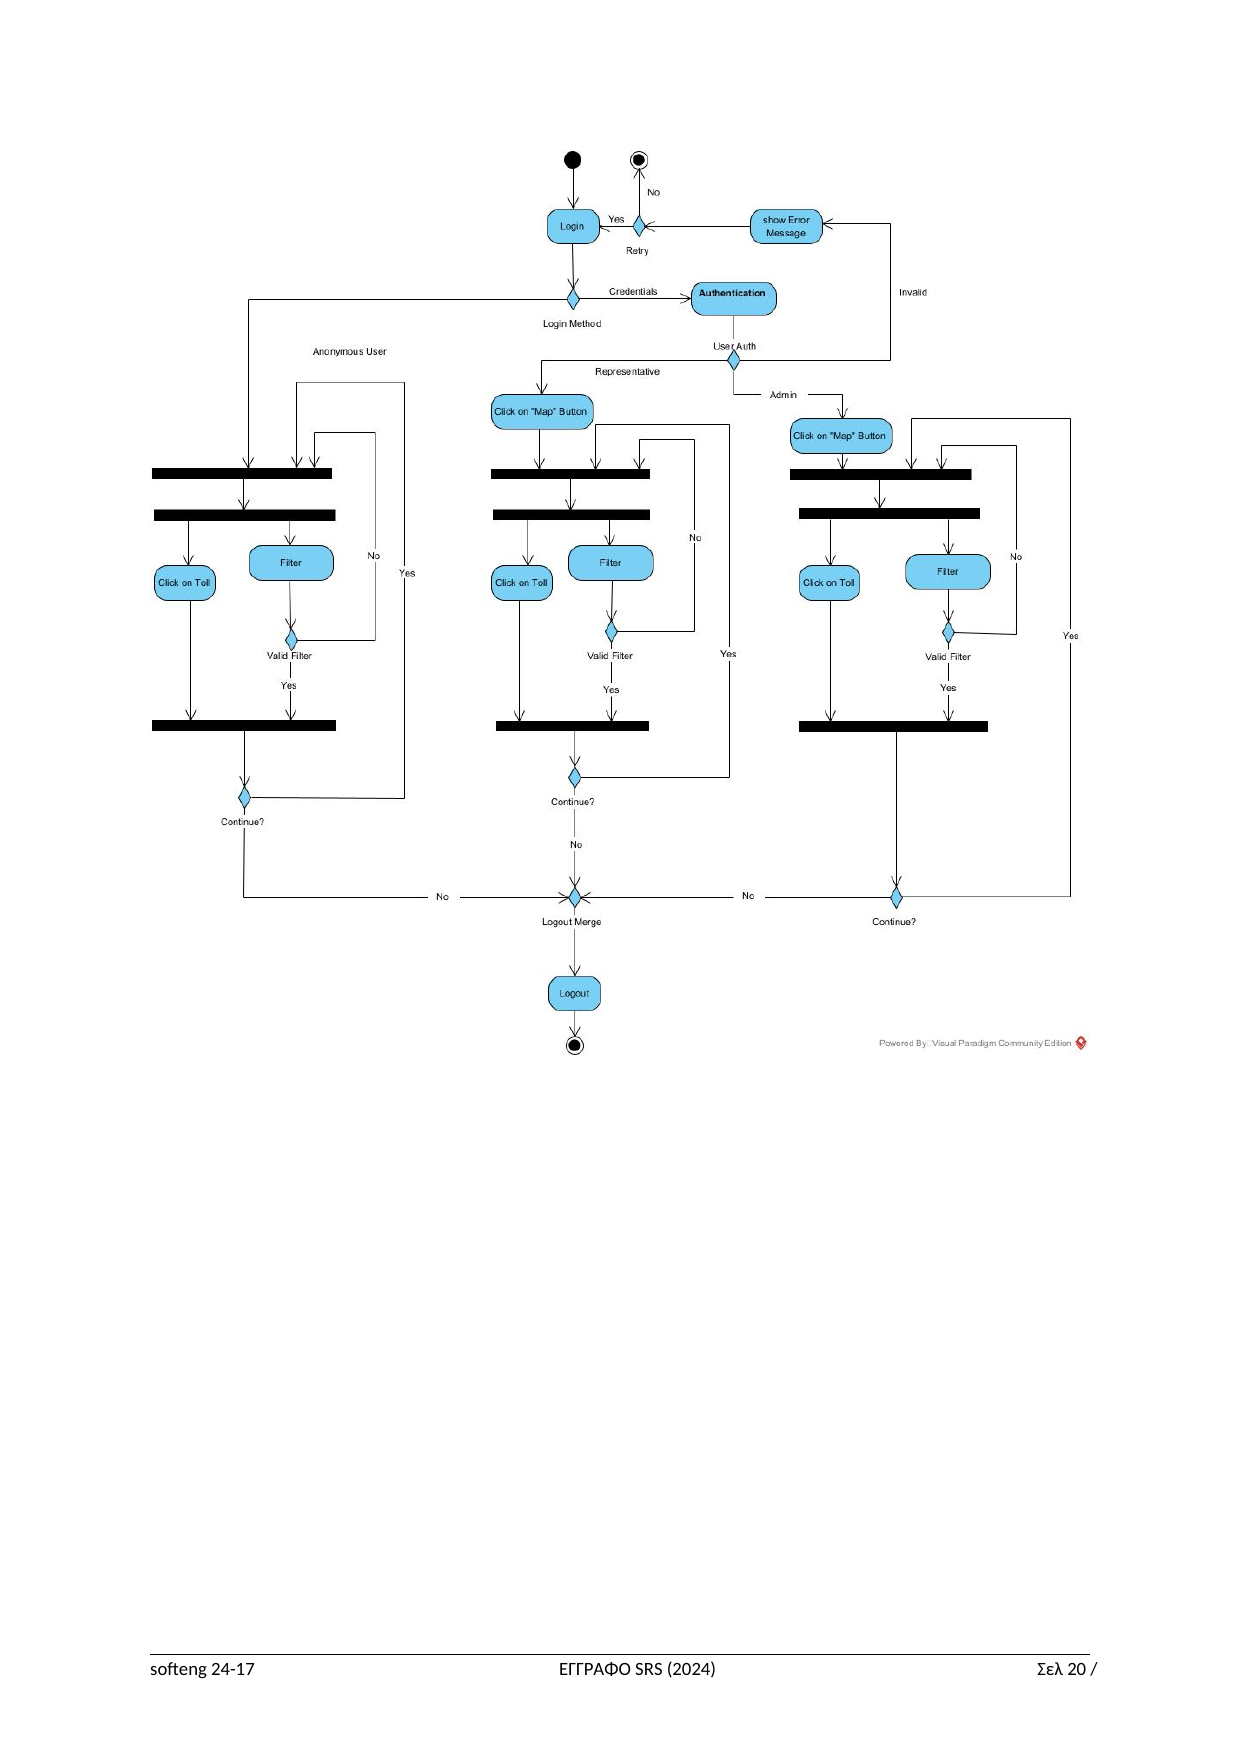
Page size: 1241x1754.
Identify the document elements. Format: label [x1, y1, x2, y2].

picture [150, 150, 1091, 1057]
